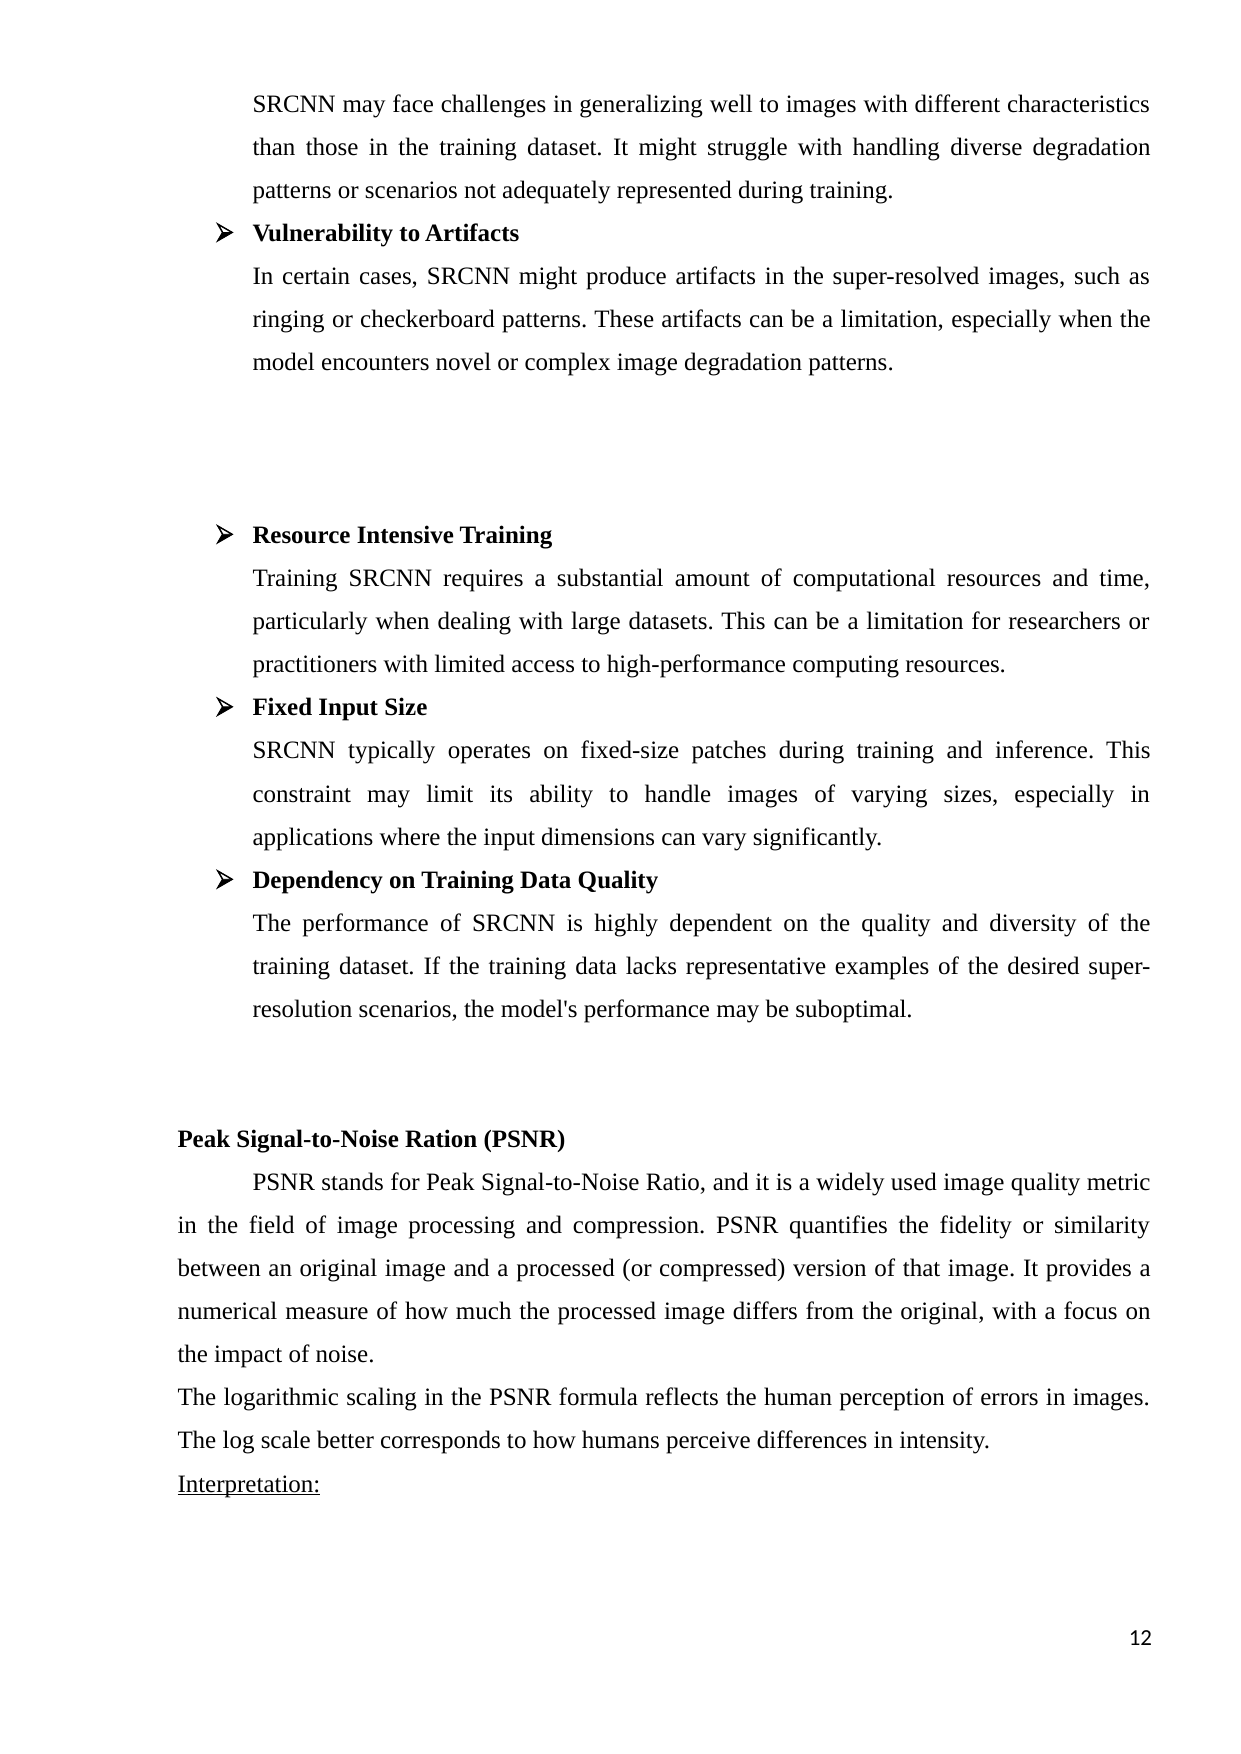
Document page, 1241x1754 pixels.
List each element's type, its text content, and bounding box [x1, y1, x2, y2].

list Dependency on Training Data Quality [215, 865, 1152, 894]
list Fixed Input Size [215, 692, 1152, 721]
text Peak Signal-to-Noise Ration (PSNR) [177, 1124, 1152, 1152]
text In certain cases, SRCNN might produce artifacts in the super-resolved images, such as ringing or checkerboard patterns. These artifacts can be a limitation, especially when the model encounters novel or complex image degradation patterns. [252, 261, 1152, 376]
list Resource Intensive Training [215, 520, 1152, 549]
list Vulnerability to Artifacts [215, 218, 1152, 247]
text SRCNN may face challenges in generalizing well to images with different characteristics than those in the training dataset. It might struggle with handling diverse degradation patterns or scenarios not adequately represented during training. [252, 89, 1152, 204]
text SRCNN typically operates on fixed-size patches during training and inference. This constraint may limit its ability to handle images of varying sizes, especially in applications where the input dimensions can vary significantly. [252, 736, 1152, 851]
text PSNR stands for Peak Signal-to-Noise Ratio, and it is a widely used image quality metric in the field of image processing and compression. PSNR quantifies the fidelity or similarity between an original image and a processed (or compressed) version of that image. It provides a numerical measure of how much the processed image differs from the original, with a focus on the impact of noise. [177, 1167, 1152, 1368]
text The performance of SRCNN is highly dependent on the quality and diversity of the training dataset. If the training data lacks representative examples of the desired super-resolution scenarios, the model's performance may be suboptimal. [252, 908, 1152, 1023]
text The logarithmic scaling in the PSNR formula reflects the human perception of errors in images. The log scale better corresponds to how humans perceive differences in intensity. [177, 1382, 1152, 1454]
text Training SRCNN requires a substantial amount of computational resources and time, particularly when dealing with large datasets. This can be a limitation for researchers or practitioners with limited access to high-performance computing resources. [252, 563, 1152, 678]
text Interpretation: [177, 1469, 1152, 1497]
